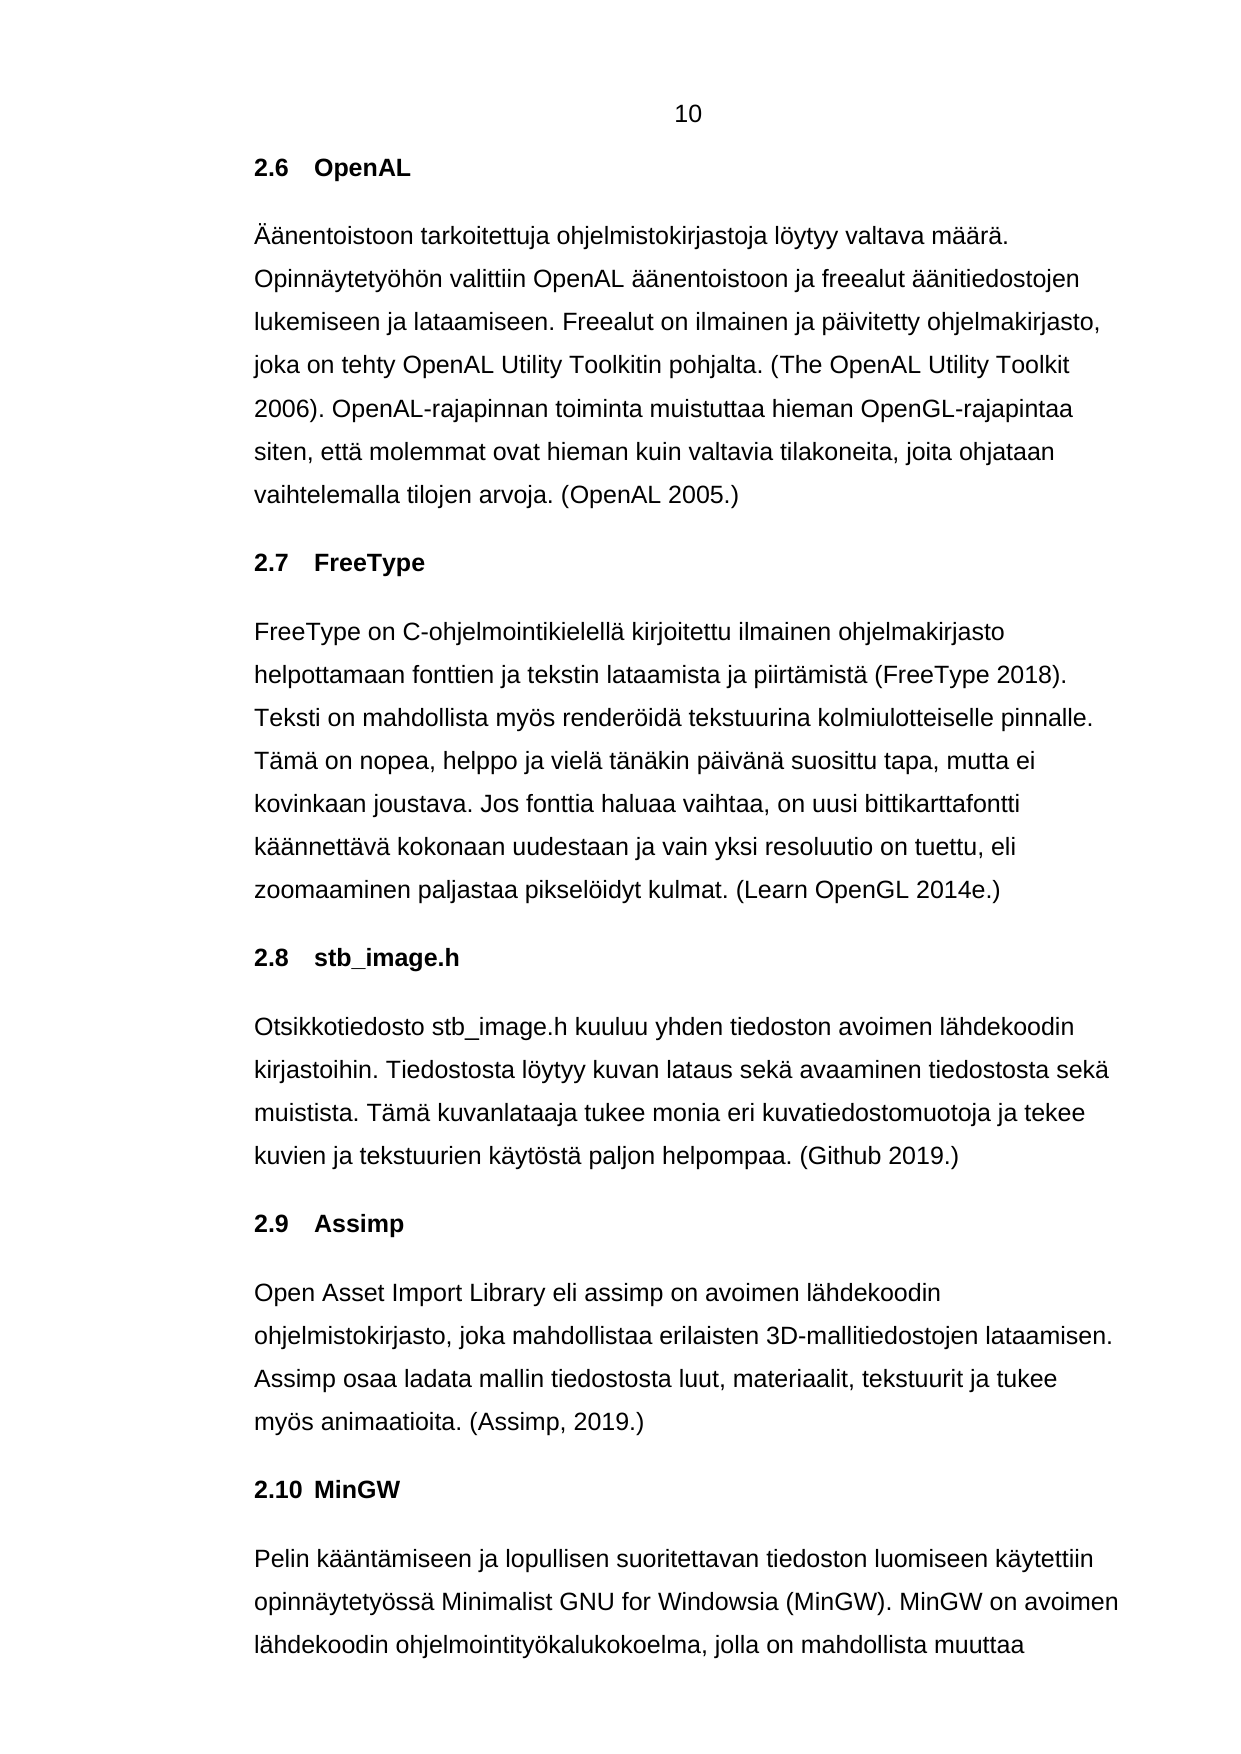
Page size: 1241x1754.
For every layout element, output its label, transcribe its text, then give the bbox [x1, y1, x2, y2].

subtitle MinGW [254, 1476, 1122, 1504]
subtitle FreeType [254, 548, 1122, 577]
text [254, 1544, 1122, 1659]
subtitle stb_image.h [254, 943, 1122, 972]
subtitle Assimp [254, 1209, 1122, 1238]
text Open Asset Import Library eli assimp on avoimen lähdekoodin ohjelmistokirjasto, joka mahdollistaa erilaisten 3D-mallitiedostojen lataamisen. Assimp osaa ladata mallin tiedostosta luut, materiaalit, tekstuurit ja tukee myös animaatioita. (Assimp, 2019.) [254, 1278, 1122, 1436]
subtitle OpenAL [254, 153, 1122, 181]
text FreeType on C-ohjelmointikielellä kirjoitettu ilmainen ohjelmakirjasto helpottamaan fonttien ja tekstin lataamista ja piirtämistä (FreeType 2018). Teksti on mahdollista myös renderöidä tekstuurina kolmiulotteiselle pinnalle. Tämä on nopea, helppo ja vielä tänäkin päivänä suosittu tapa, mutta ei kovinkaan joustava. Jos fonttia haluaa vaihtaa, on uusi bittikarttafontti käännettävä kokonaan uudestaan ja vain yksi resoluutio on tuettu, eli zoomaaminen paljastaa pikselöidyt kulmat. (Learn OpenGL 2014e.) [254, 617, 1122, 904]
text Äänentoistoon tarkoitettuja ohjelmistokirjastoja löytyy valtava määrä. Opinnäytetyöhön valittiin OpenAL äänentoistoon ja freealut äänitiedostojen lukemiseen ja lataamiseen. Freealut on ilmainen ja päivitetty ohjelmakirjasto, joka on tehty OpenAL Utility Toolkitin pohjalta. (The OpenAL Utility Toolkit 2006). OpenAL-rajapinnan toiminta muistuttaa hieman OpenGL-rajapintaa siten, että molemmat ovat hieman kuin valtavia tilakoneita, joita ohjataan vaihtelemalla tilojen arvoja. (OpenAL 2005.) [254, 221, 1122, 509]
text Otsikkotiedosto stb_image.h kuuluu yhden tiedoston avoimen lähdekoodin kirjastoihin. Tiedostosta löytyy kuvan lataus sekä avaaminen tiedostosta sekä muistista. Tämä kuvanlataaja tukee monia eri kuvatiedostomuotoja ja tekee kuvien ja tekstuurien käytöstä paljon helpompaa. (Github 2019.) [254, 1012, 1122, 1170]
